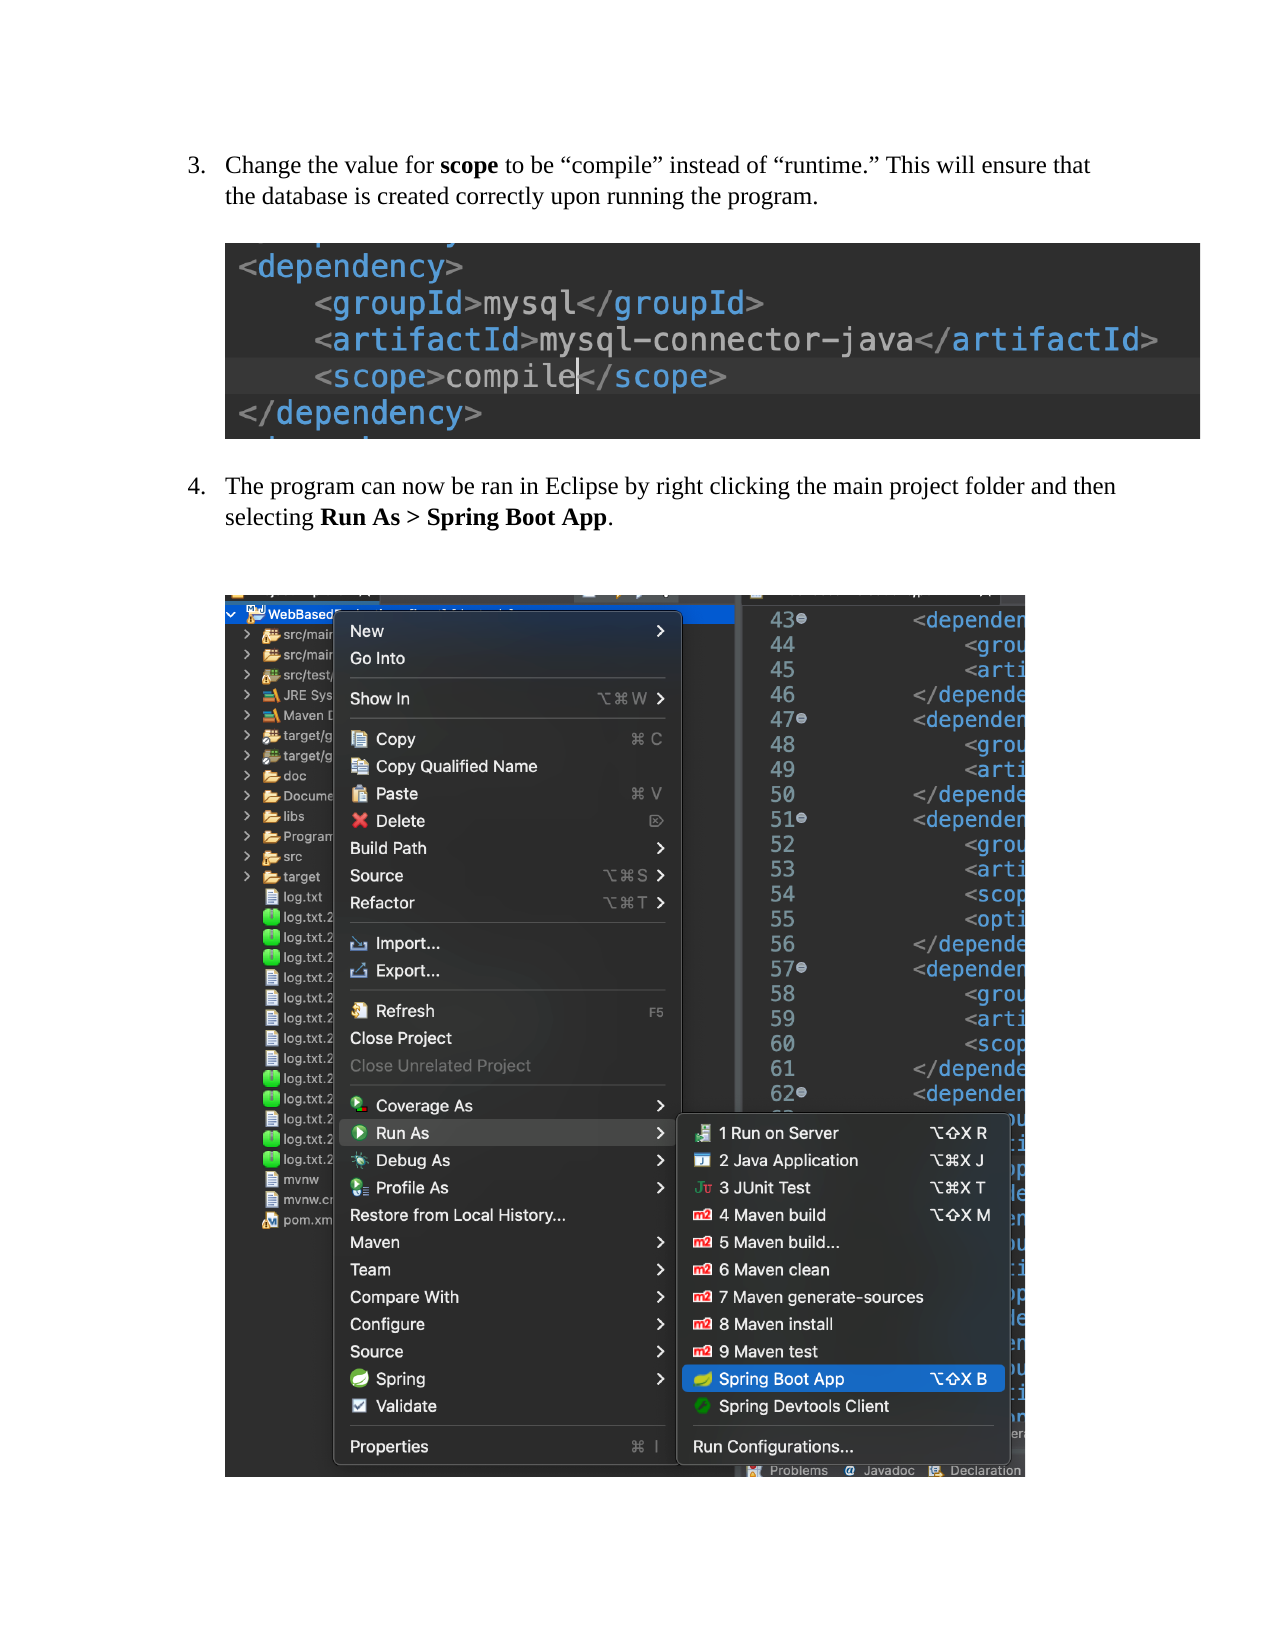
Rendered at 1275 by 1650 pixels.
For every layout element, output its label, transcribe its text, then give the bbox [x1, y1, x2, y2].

picture [225, 243, 1200, 439]
picture [225, 595, 1026, 1477]
